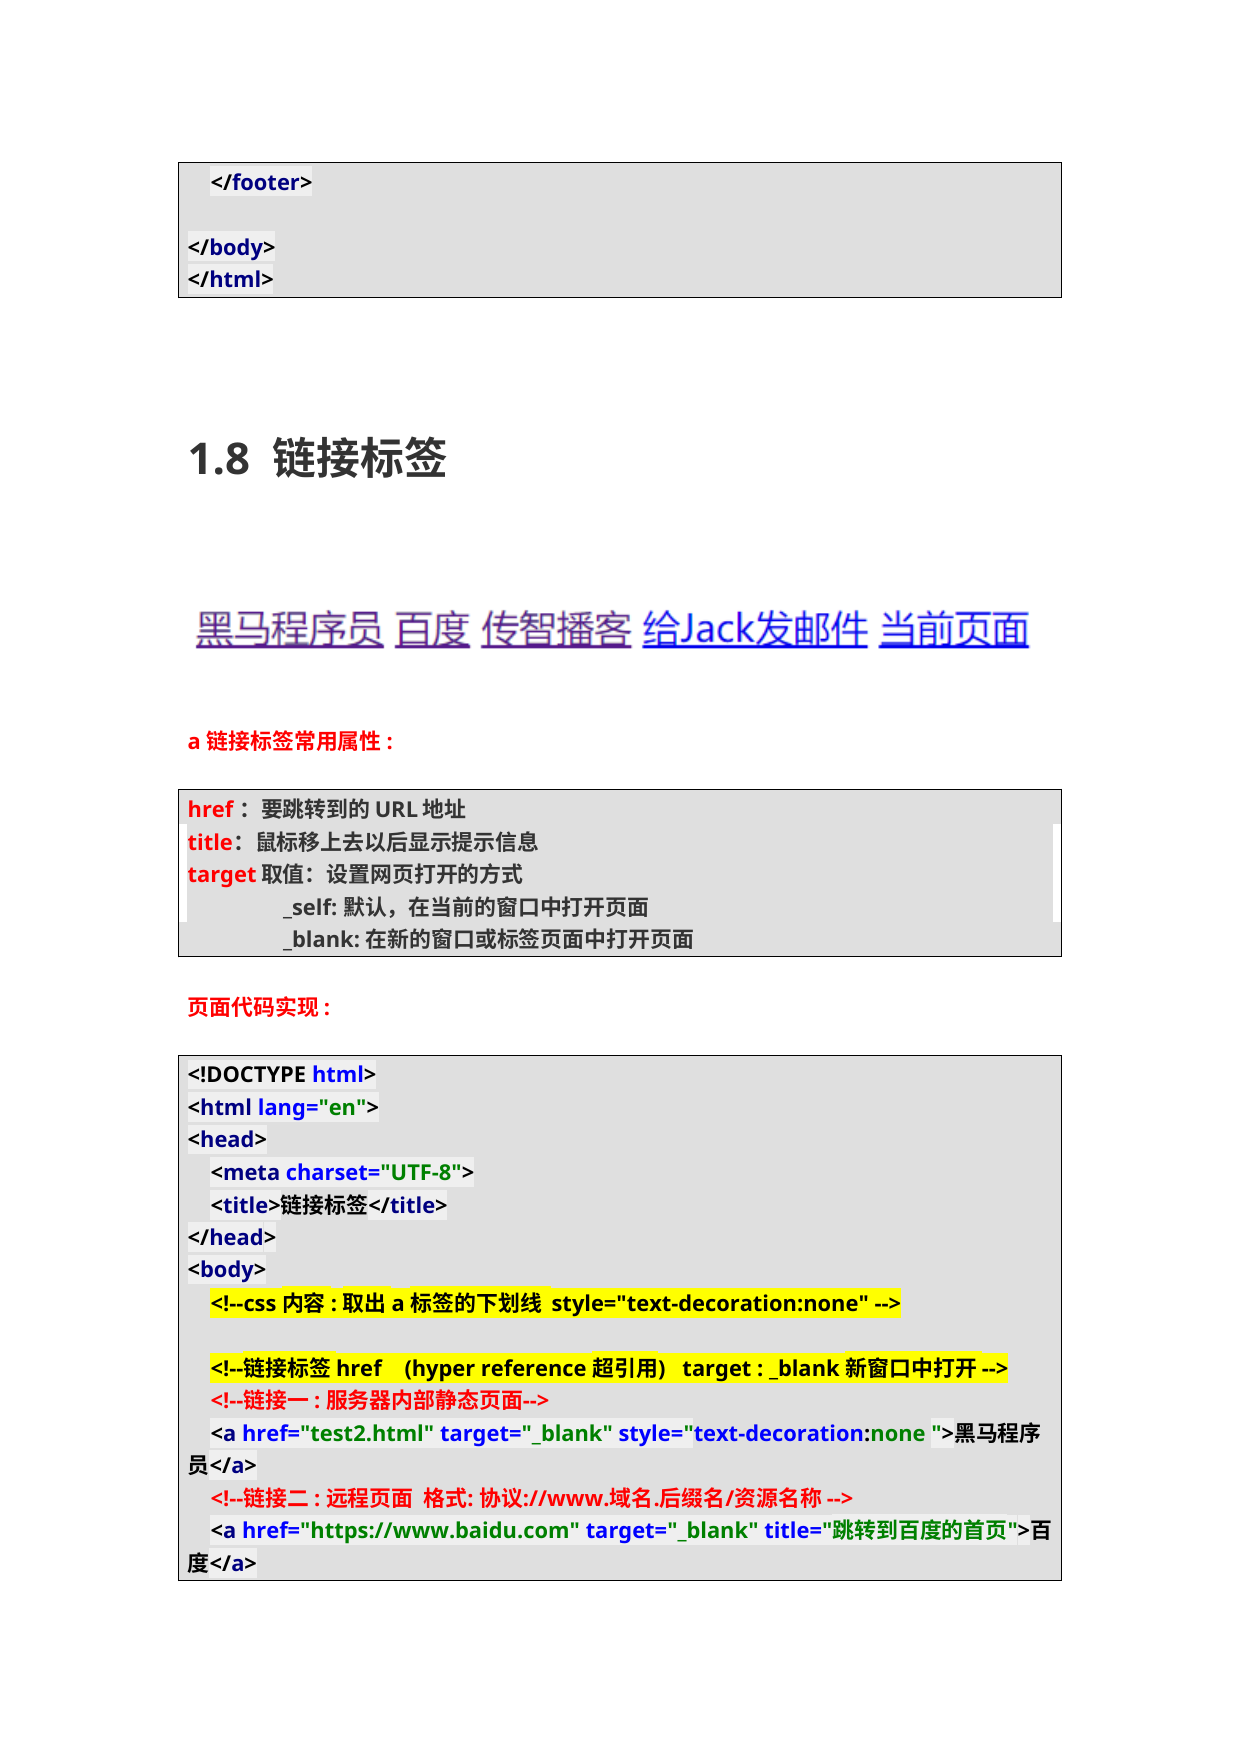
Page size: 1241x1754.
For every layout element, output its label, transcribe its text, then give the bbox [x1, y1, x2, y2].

text _blank: 在新的窗口或标签页面中打开页面 [179, 919, 1061, 956]
text title：鼠标移上去以后显示提示信息 [187, 824, 1053, 857]
text target取值：设置网页打开的方式 [187, 857, 1053, 889]
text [179, 1056, 1061, 1580]
text _self: 默认，在当前的窗口中打开页面 [187, 889, 1053, 919]
subtitle 1.8 链接标签 [187, 423, 1053, 488]
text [179, 163, 1061, 297]
text a 链接标签常用属性 : [187, 724, 1053, 756]
text href ：要跳转到的URL地址 [179, 790, 1061, 824]
text 页面代码实现 : [187, 990, 1053, 1022]
picture [187, 593, 1075, 666]
